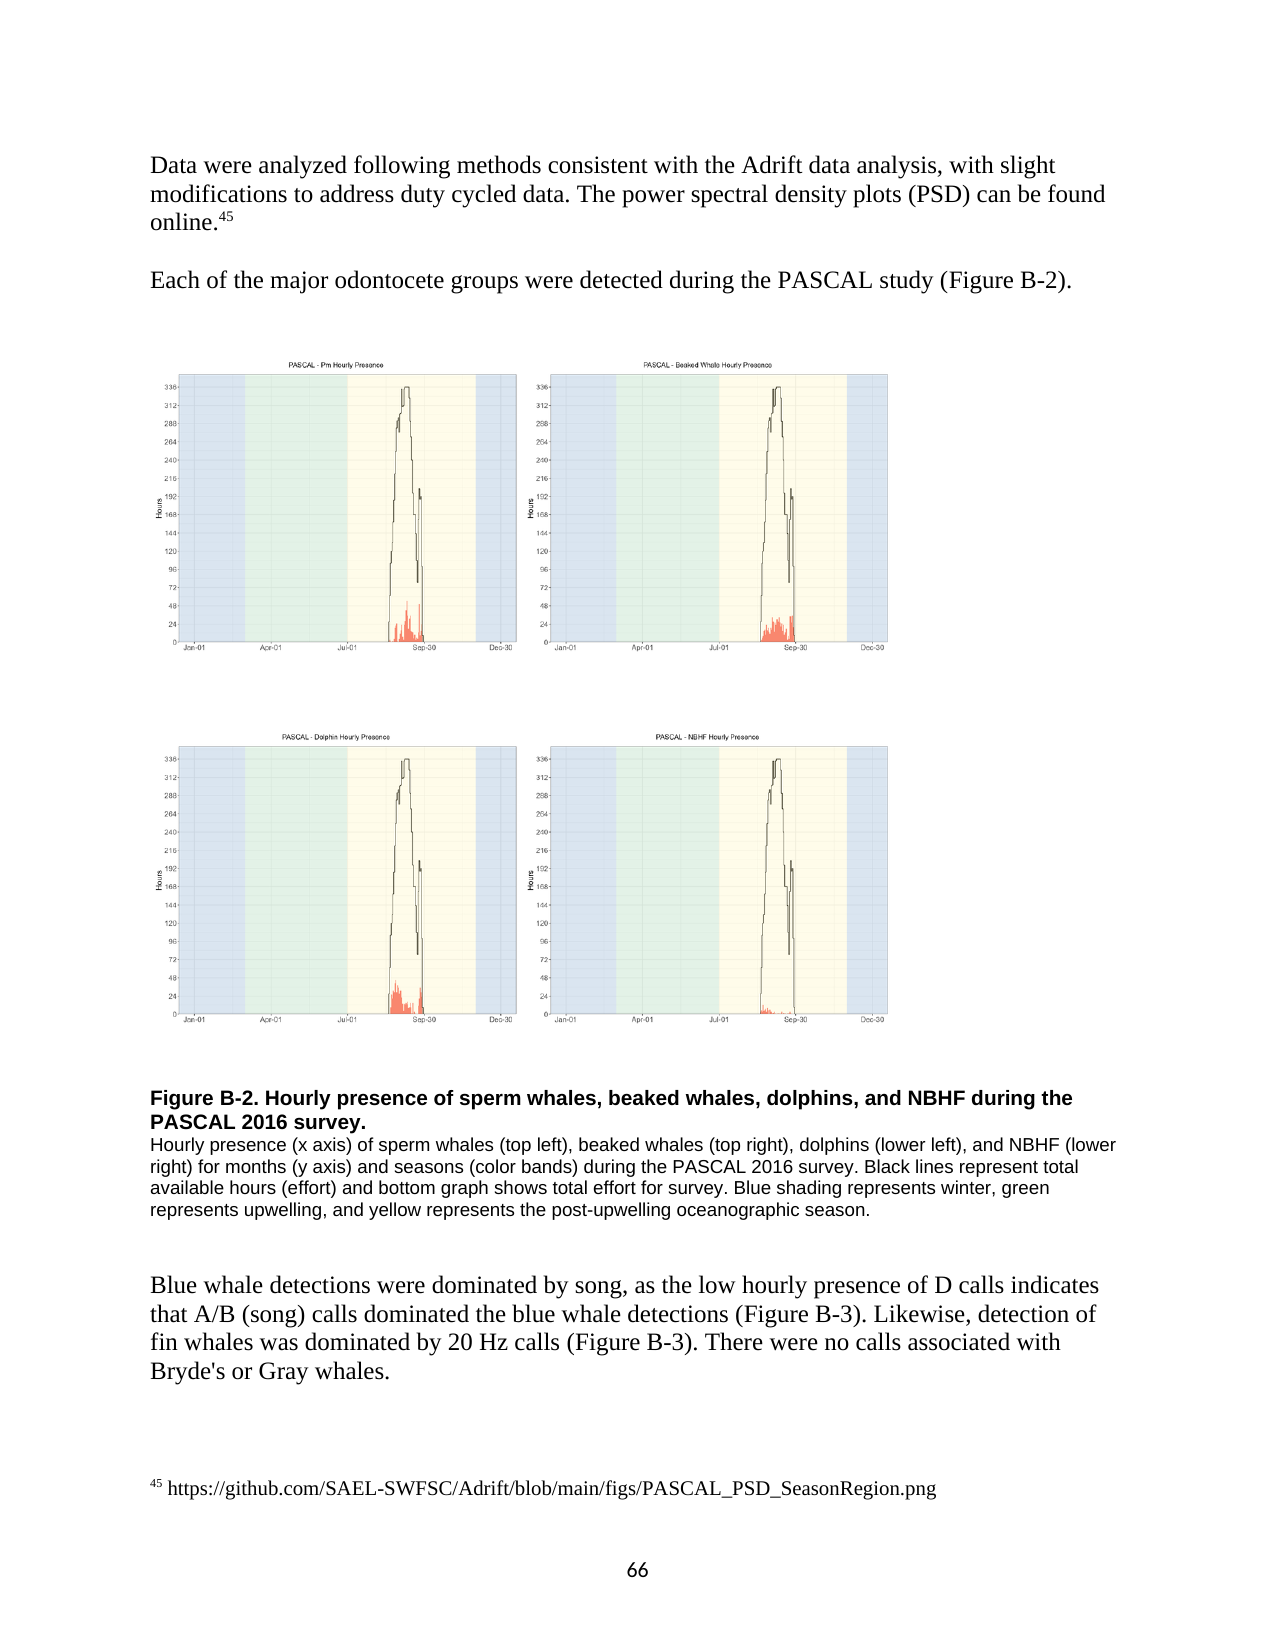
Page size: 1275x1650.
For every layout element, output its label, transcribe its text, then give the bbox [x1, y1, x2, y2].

text Figure -. Hourly presence of sperm whales, beaked whales, dolphins, and NBHF during the PASCAL 2016 survey. [150, 1086, 1125, 1134]
text Each of the major odontocete groups were detected during the PASCAL study (Figure B-2). [150, 265, 1125, 294]
picture [150, 322, 893, 1066]
text Blue whale detections were dominated by song, as the low hourly presence of D calls indicates that A/B (song) calls dominated the blue whale detections (Figure B-3). Likewise, detection of fin whales was dominated by 20 Hz calls (Figure B-3). There were no calls associated with Bryde's or Gray whales. [150, 1270, 1125, 1385]
text Hourly presence (x axis) of sperm whales (top left), beaked whales (top right), dolphins (lower left), and NBHF (lower right) for months (y axis) and seasons (color bands) during the PASCAL 2016 survey. Black lines represent total available hours (effort) and bottom graph shows total effort for survey. Blue shading represents winter, green represents upwelling, and yellow represents the post-upwelling oceanographic season. [150, 1134, 1125, 1220]
text Data were analyzed following methods consistent with the Adrift data analysis, with slight modifications to address duty cycled data. The power spectral density plots (PSD) can be found online. [150, 150, 1125, 236]
